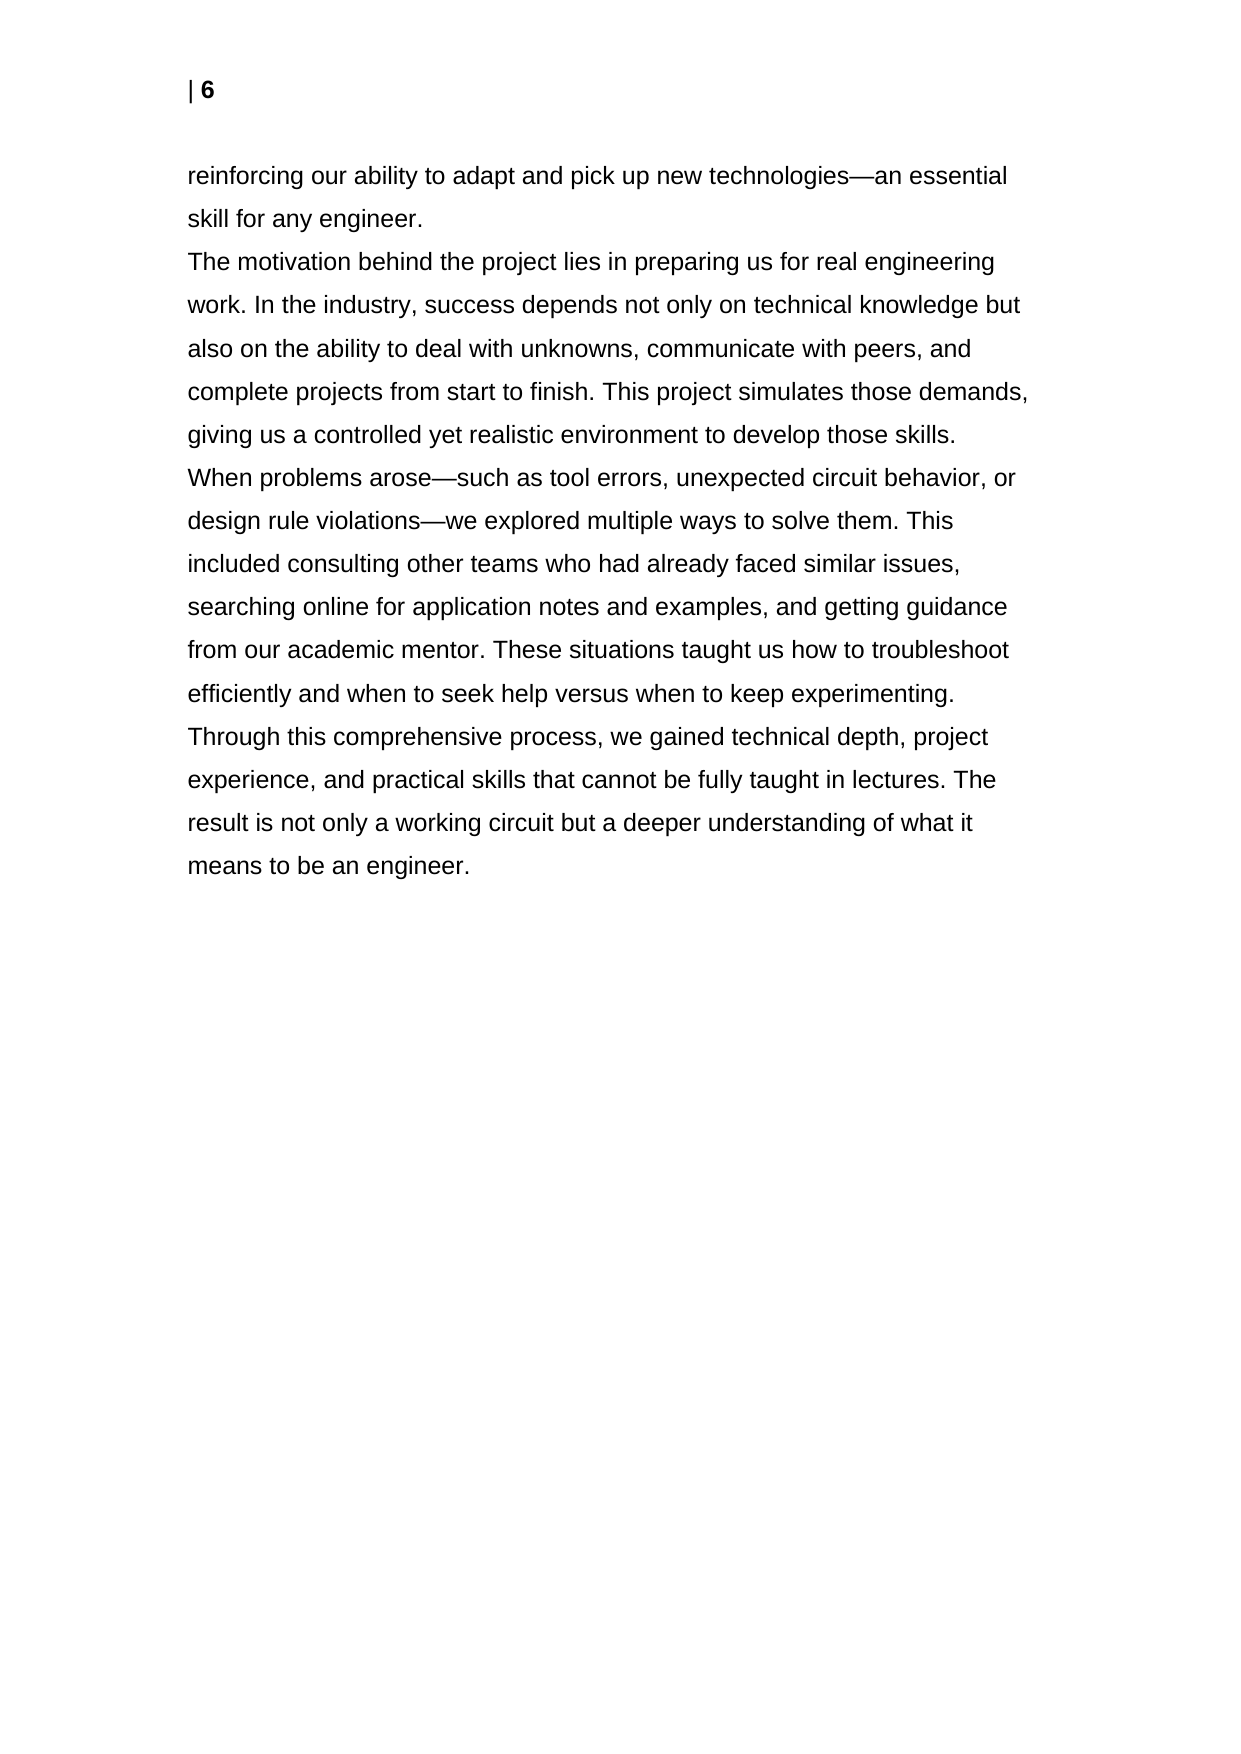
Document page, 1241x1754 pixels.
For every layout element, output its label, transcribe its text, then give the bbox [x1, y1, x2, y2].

text The motivation behind the project lies in preparing us for real engineering work. In the industry, success depends not only on technical knowledge but also on the ability to deal with unknowns, communicate with peers, and complete projects from start to finish. This project simulates those demands, giving us a controlled yet realistic environment to develop those skills. [187, 247, 1053, 449]
text Through this comprehensive process, we gained technical depth, project experience, and practical skills that cannot be fully taught in lectures. The result is not only a working circuit but a deeper understanding of what it means to be an engineer. [187, 722, 1053, 880]
text When problems arose—such as tool errors, unexpected circuit behavior, or design rule violations—we explored multiple ways to solve them. This included consulting other teams who had already faced similar issues, searching online for application notes and examples, and getting guidance from our academic mentor. These situations taught us how to troubleshoot efficiently and when to seek help versus when to keep experimenting. [187, 463, 1053, 707]
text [187, 161, 1053, 233]
